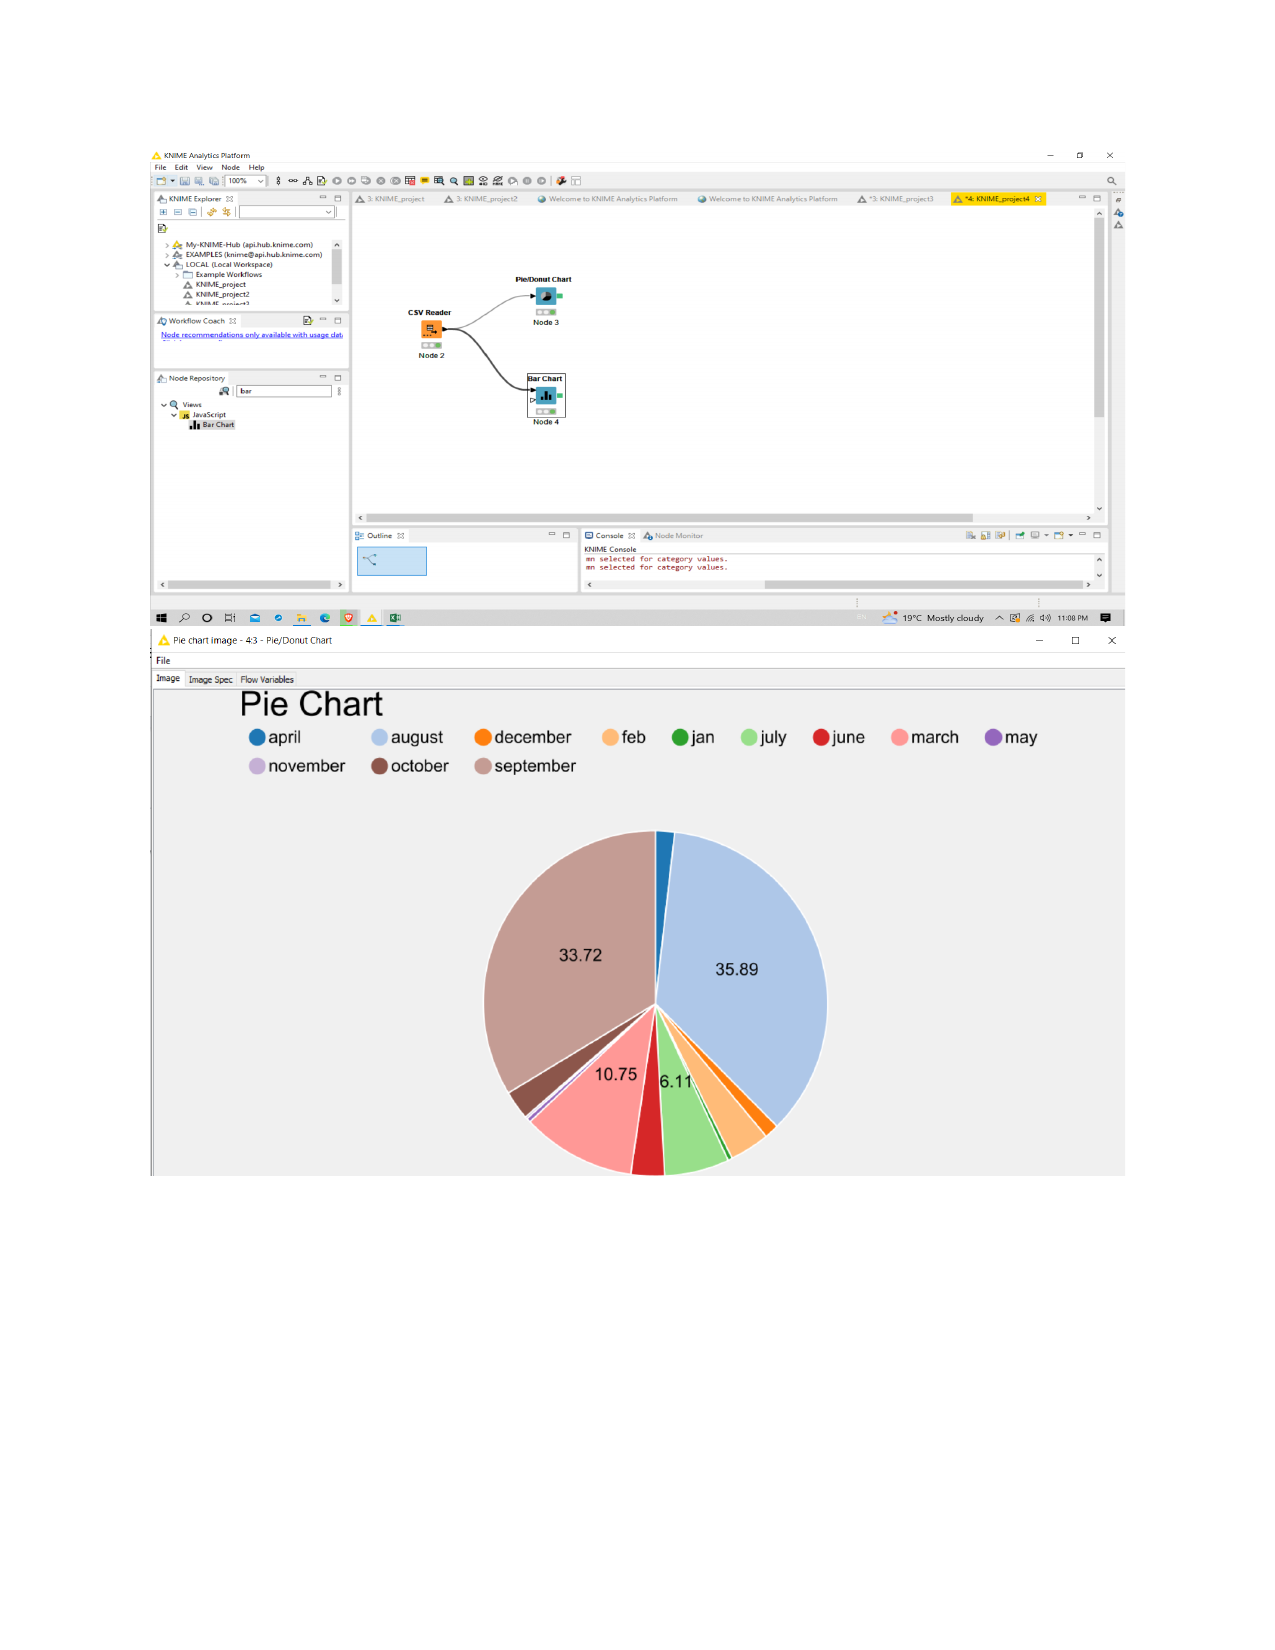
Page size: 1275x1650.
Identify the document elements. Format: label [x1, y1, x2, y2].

picture [150, 629, 1125, 1176]
picture [150, 150, 1125, 626]
